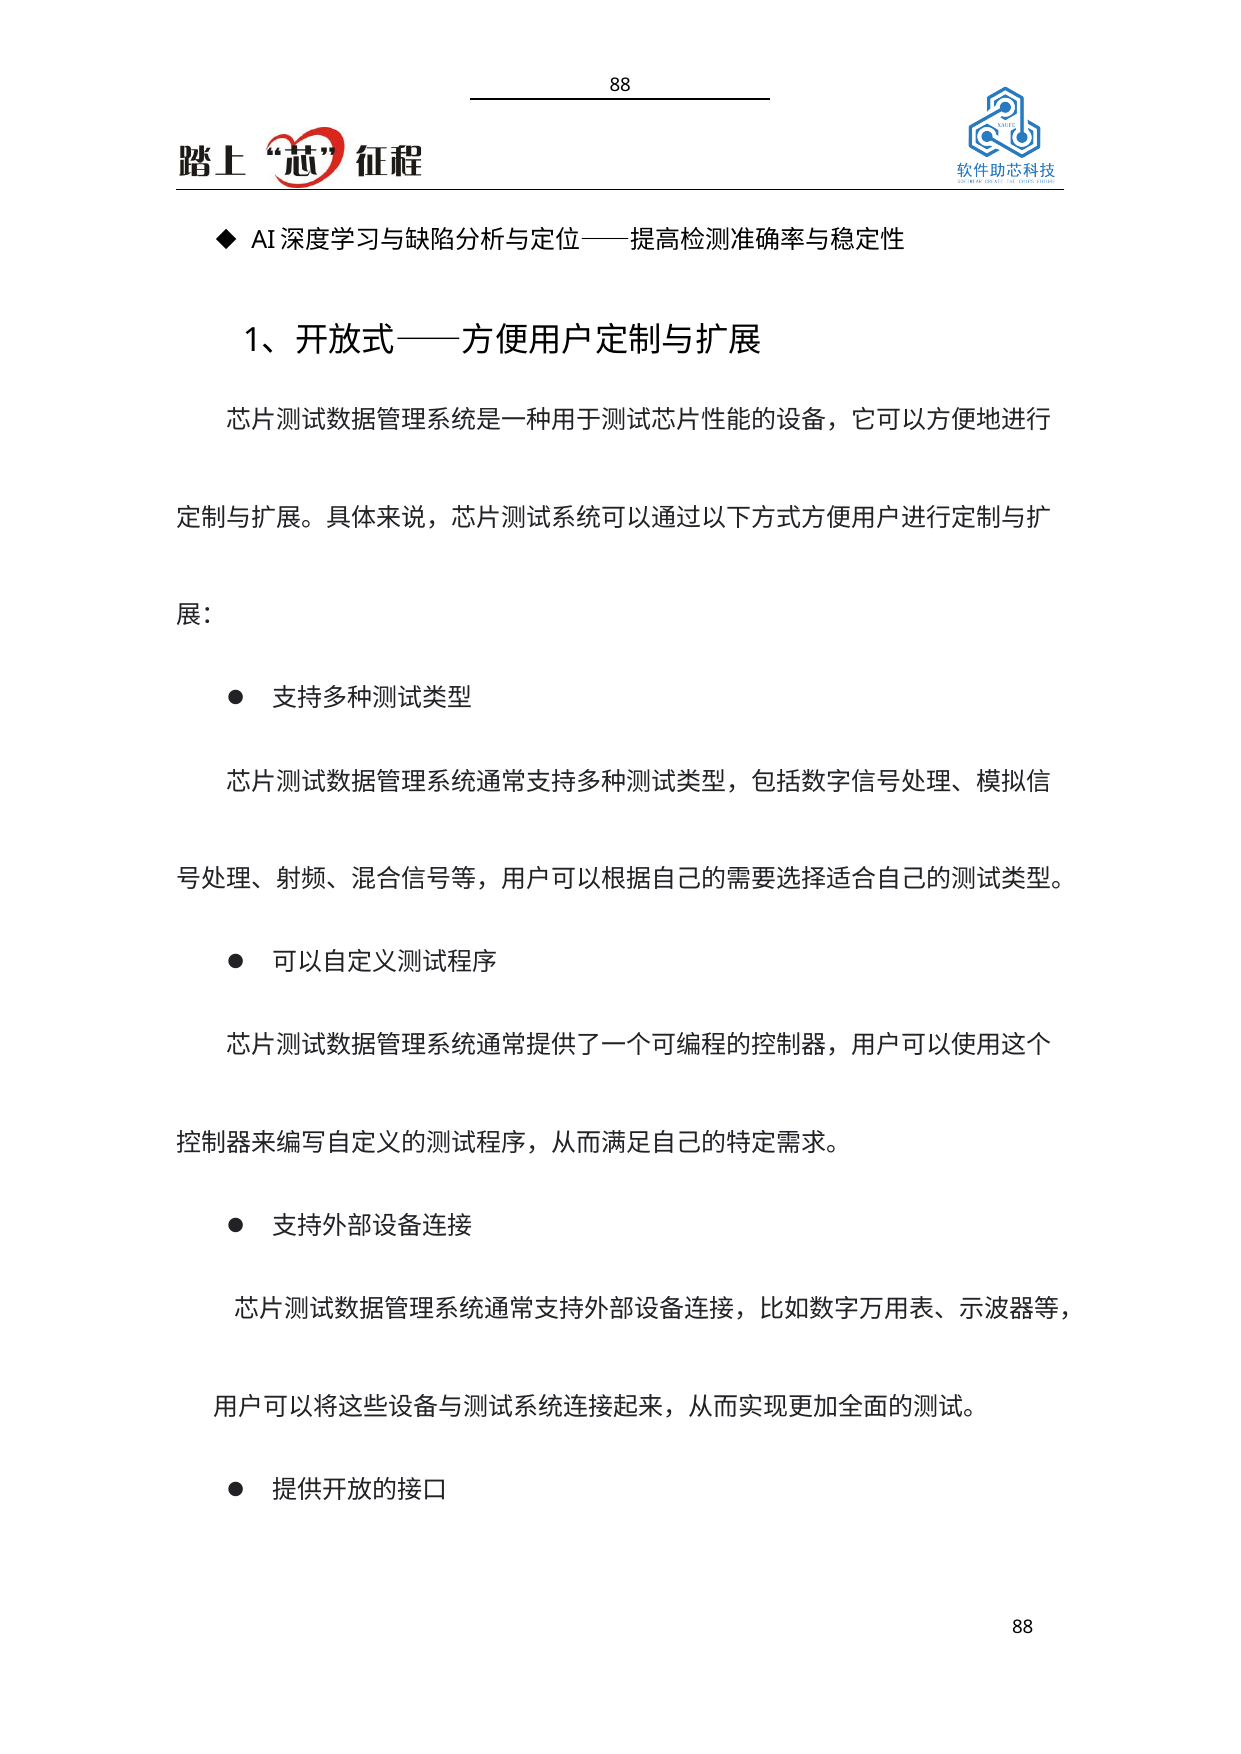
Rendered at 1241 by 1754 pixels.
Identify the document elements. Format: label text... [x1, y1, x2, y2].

list 支持多种测试类型 [226, 663, 1064, 728]
list 可以自定义测试程序 [226, 927, 1064, 992]
list AI深度学习与缺陷分析与定位——提高检测准确率与稳定性 [213, 205, 1064, 270]
text 芯片测试数据管理系统是一种用于测试芯片性能的设备，它可以方便地进行定制与扩展。具体来说，芯片测试系统可以通过以下方式方便用户进行定制与扩展： [176, 385, 1064, 645]
picture [945, 83, 1065, 187]
text 芯片测试数据管理系统通常支持多种测试类型，包括数字信号处理、模拟信号处理、射频、混合信号等，用户可以根据自己的需要选择适合自己的测试类型。 [176, 747, 1064, 909]
list 提供开放的接口 [226, 1455, 1064, 1520]
list 支持外部设备连接 [226, 1191, 1064, 1256]
subtitle 1、开放式——方便用户定制与扩展 [176, 304, 1064, 369]
text 芯片测试数据管理系统通常提供了一个可编程的控制器，用户可以使用这个控制器来编写自定义的测试程序，从而满足自己的特定需求。 [176, 1010, 1064, 1173]
text 芯片测试数据管理系统通常支持外部设备连接，比如数字万用表、示波器等，用户可以将这些设备与测试系统连接起来，从而实现更加全面的测试。 [213, 1274, 1064, 1437]
picture [178, 127, 422, 188]
